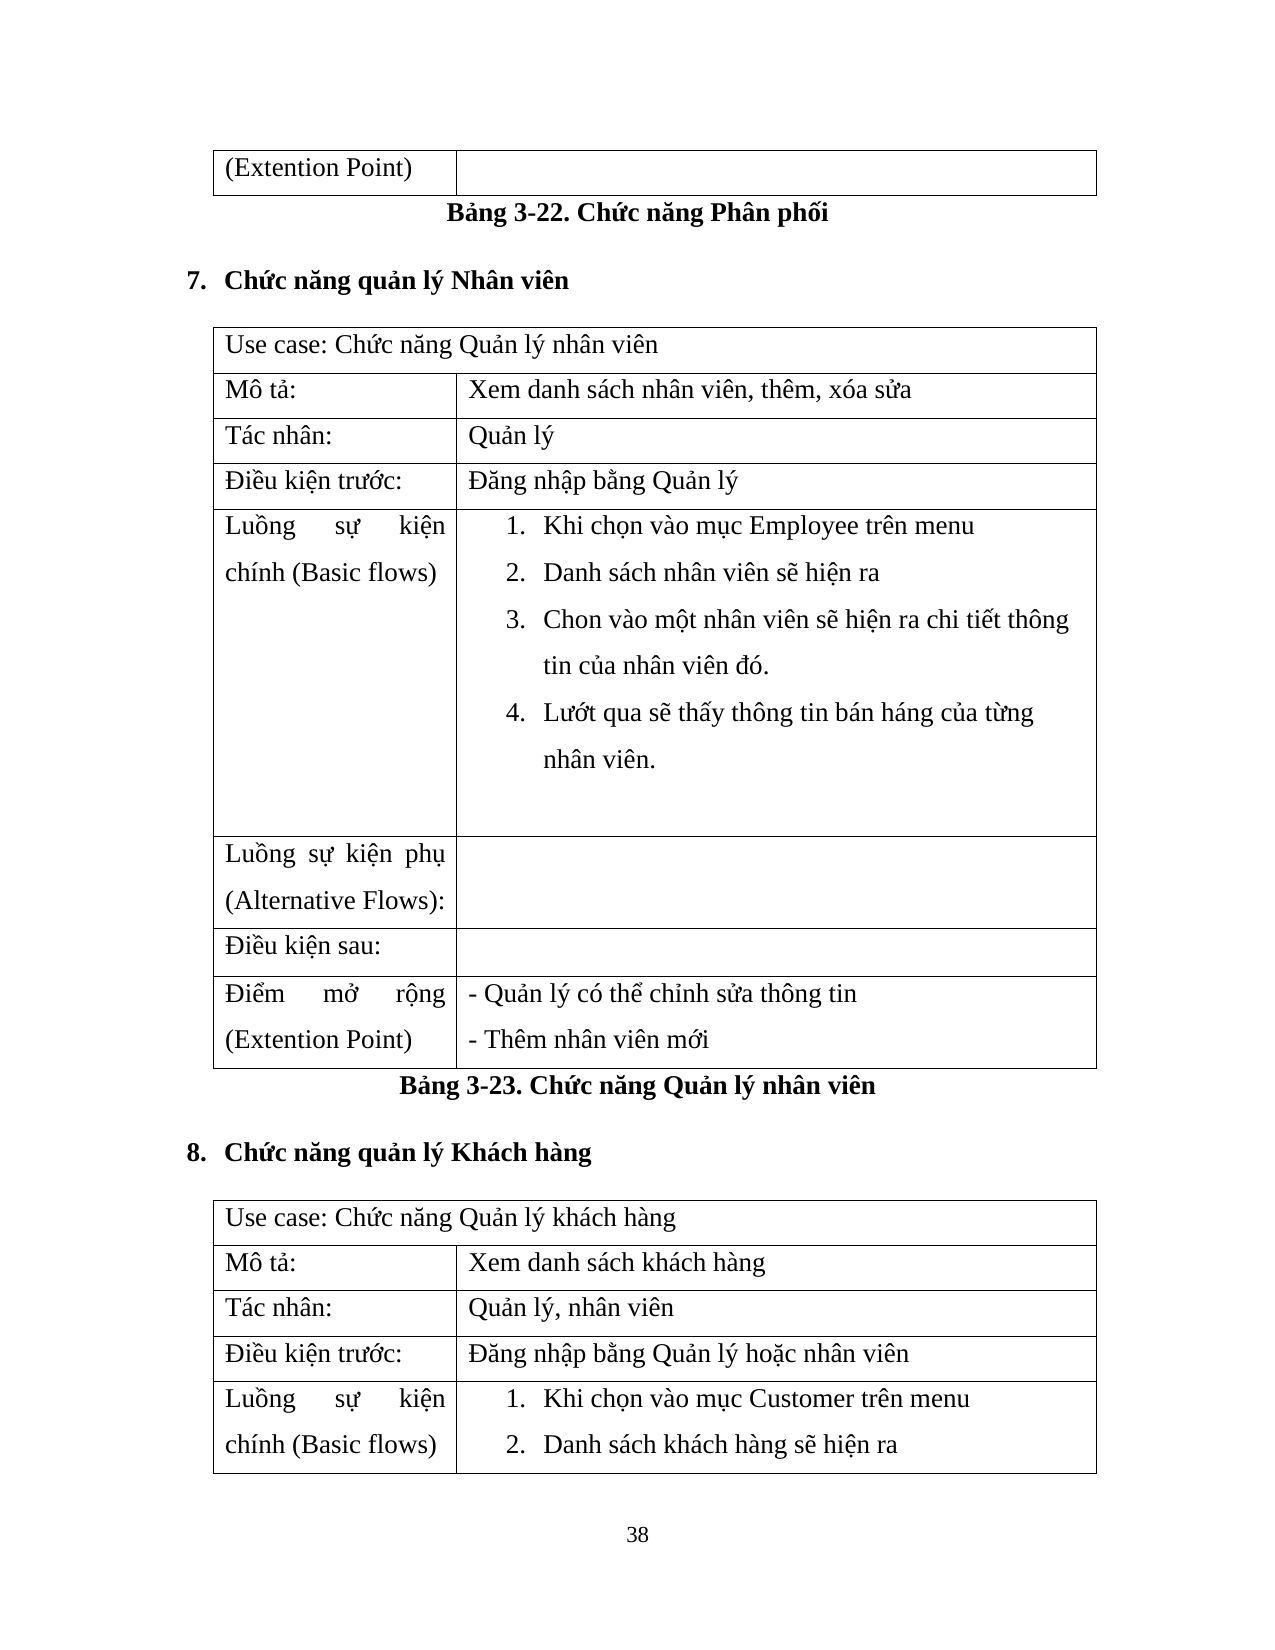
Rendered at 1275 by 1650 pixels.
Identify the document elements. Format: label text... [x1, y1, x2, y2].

table_header Use case: Chức năng Quản lý nhân viên [214, 328, 1096, 372]
table_cell Xem danh sách nhân viên, thêm, xóa sửa [457, 374, 1096, 418]
table_cell Xem danh sách khách hàng [457, 1246, 1096, 1290]
table_cell Tác nhân: [214, 1291, 456, 1336]
text Bảng 3-23. Chức năng Quản lý nhân viên [150, 1069, 1125, 1100]
table_cell Điều kiện trước: [214, 464, 456, 508]
table_cell Mô tả: [214, 1246, 456, 1290]
table_cell Tác nhân: [214, 419, 456, 463]
table_cell Mô tả: [214, 374, 456, 418]
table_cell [457, 1382, 1096, 1473]
table_cell Điều kiện sau: [214, 929, 456, 976]
table_header Use case: Chức năng Quản lý khách hàng [214, 1201, 1096, 1245]
table_cell Luồng sự kiện chính (Basic flows) [214, 510, 456, 836]
list Chức năng quản lý Nhân viên [186, 264, 1125, 295]
table_cell Đăng nhập bằng Quản lý hoặc nhân viên [457, 1337, 1096, 1381]
list Chức năng quản lý Khách hàng [186, 1136, 1125, 1167]
table_cell Luồng sự kiện phụ (Alternative Flows): [214, 837, 456, 928]
text Bảng 3-22. Chức năng Phân phối [150, 196, 1125, 227]
table_cell Đăng nhập bằng Quản lý [457, 464, 1096, 508]
table_cell Quản lý [457, 419, 1096, 463]
table_cell Điều kiện trước: [214, 1337, 456, 1381]
table_cell [457, 929, 1096, 976]
table_cell Điểm mở rộng (Extention Point) [214, 977, 456, 1068]
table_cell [214, 1382, 456, 1473]
table_cell [457, 837, 1096, 928]
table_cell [214, 151, 456, 195]
table_cell [457, 151, 1096, 195]
table_cell Quản lý, nhân viên [457, 1291, 1096, 1336]
table_cell - Quản lý có thể chỉnh sửa thông tin - Thêm nhân viên mới [457, 977, 1096, 1068]
table_cell Khi chọn vào mục Employee trên menu Danh sách nhân viên sẽ hiện ra Chon vào một nhân viên sẽ hiện ra chi tiết thông tin của nhân viên đó. Lướt qua sẽ thấy thông tin bán háng của từng nhân viên. [457, 510, 1096, 836]
